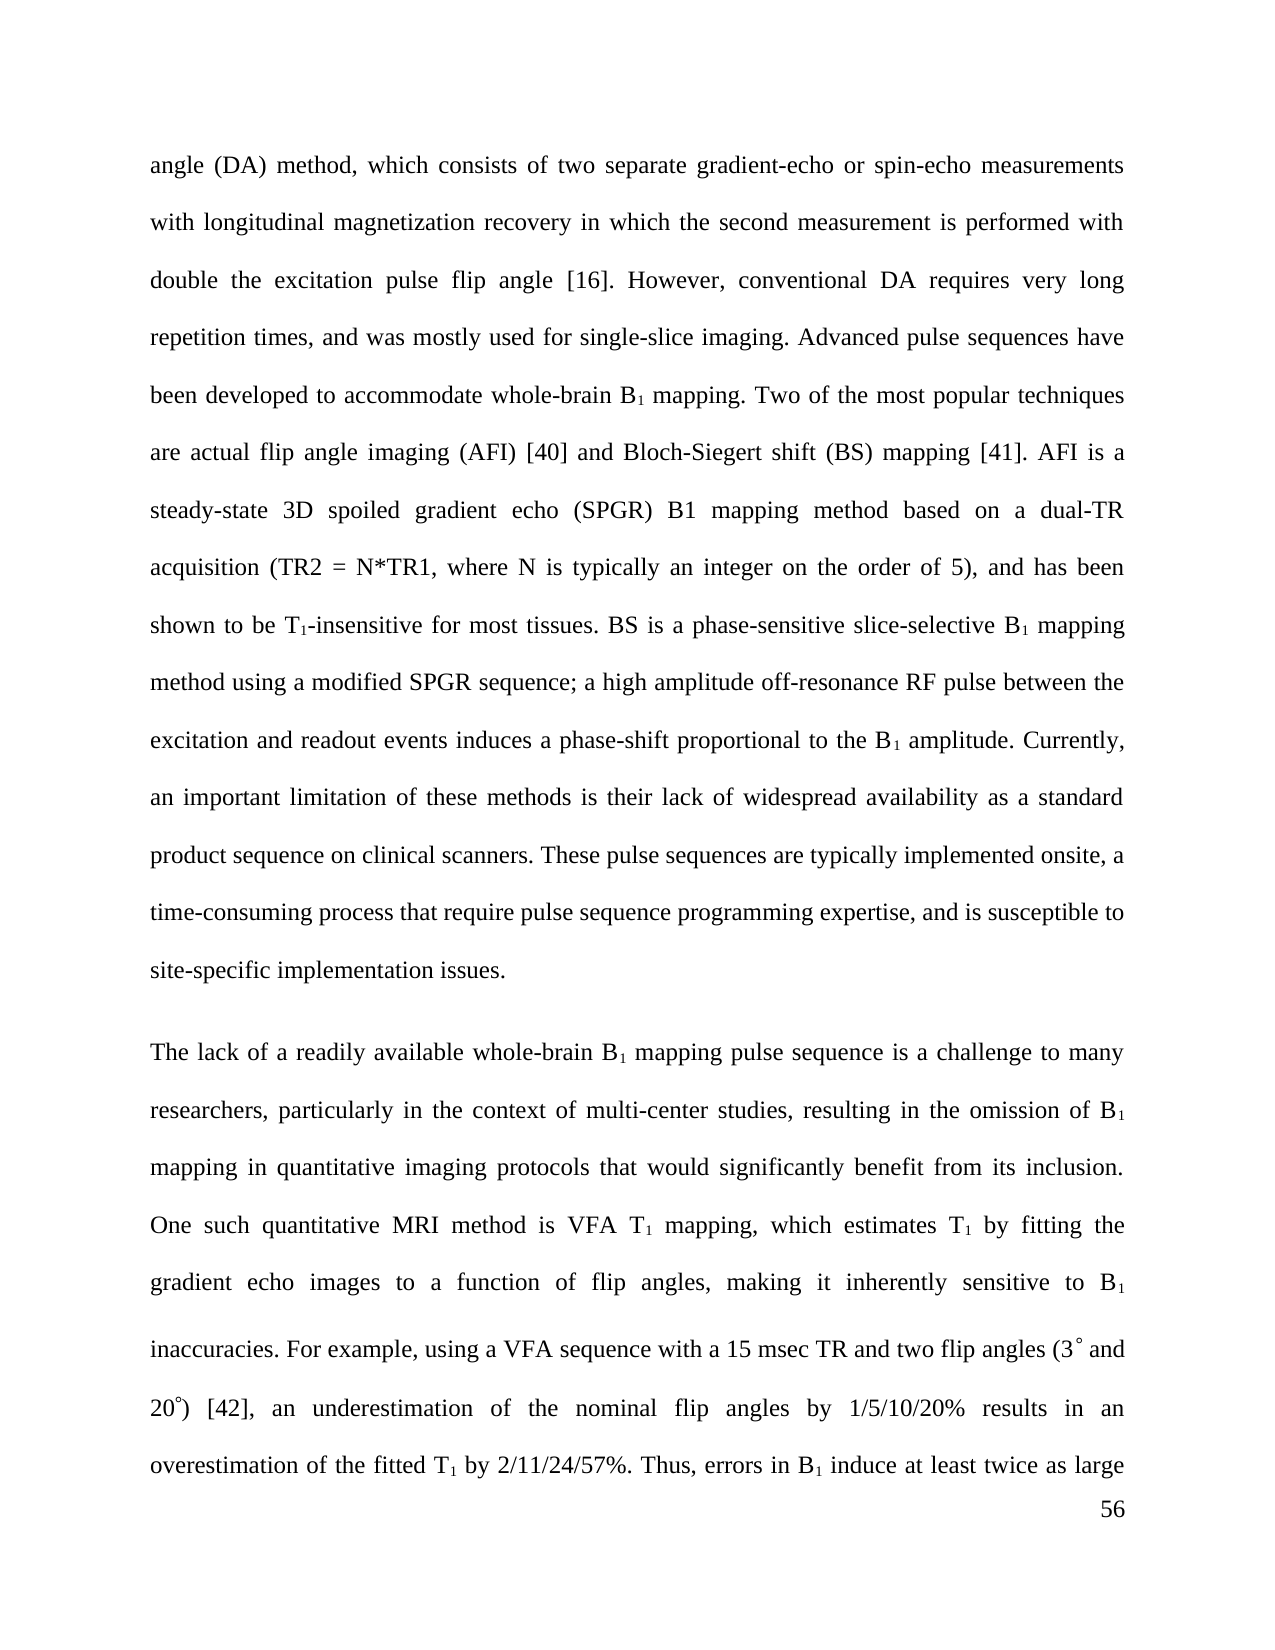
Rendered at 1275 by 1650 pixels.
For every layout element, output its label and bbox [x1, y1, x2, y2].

text [150, 150, 1125, 984]
text [150, 1037, 1125, 1479]
